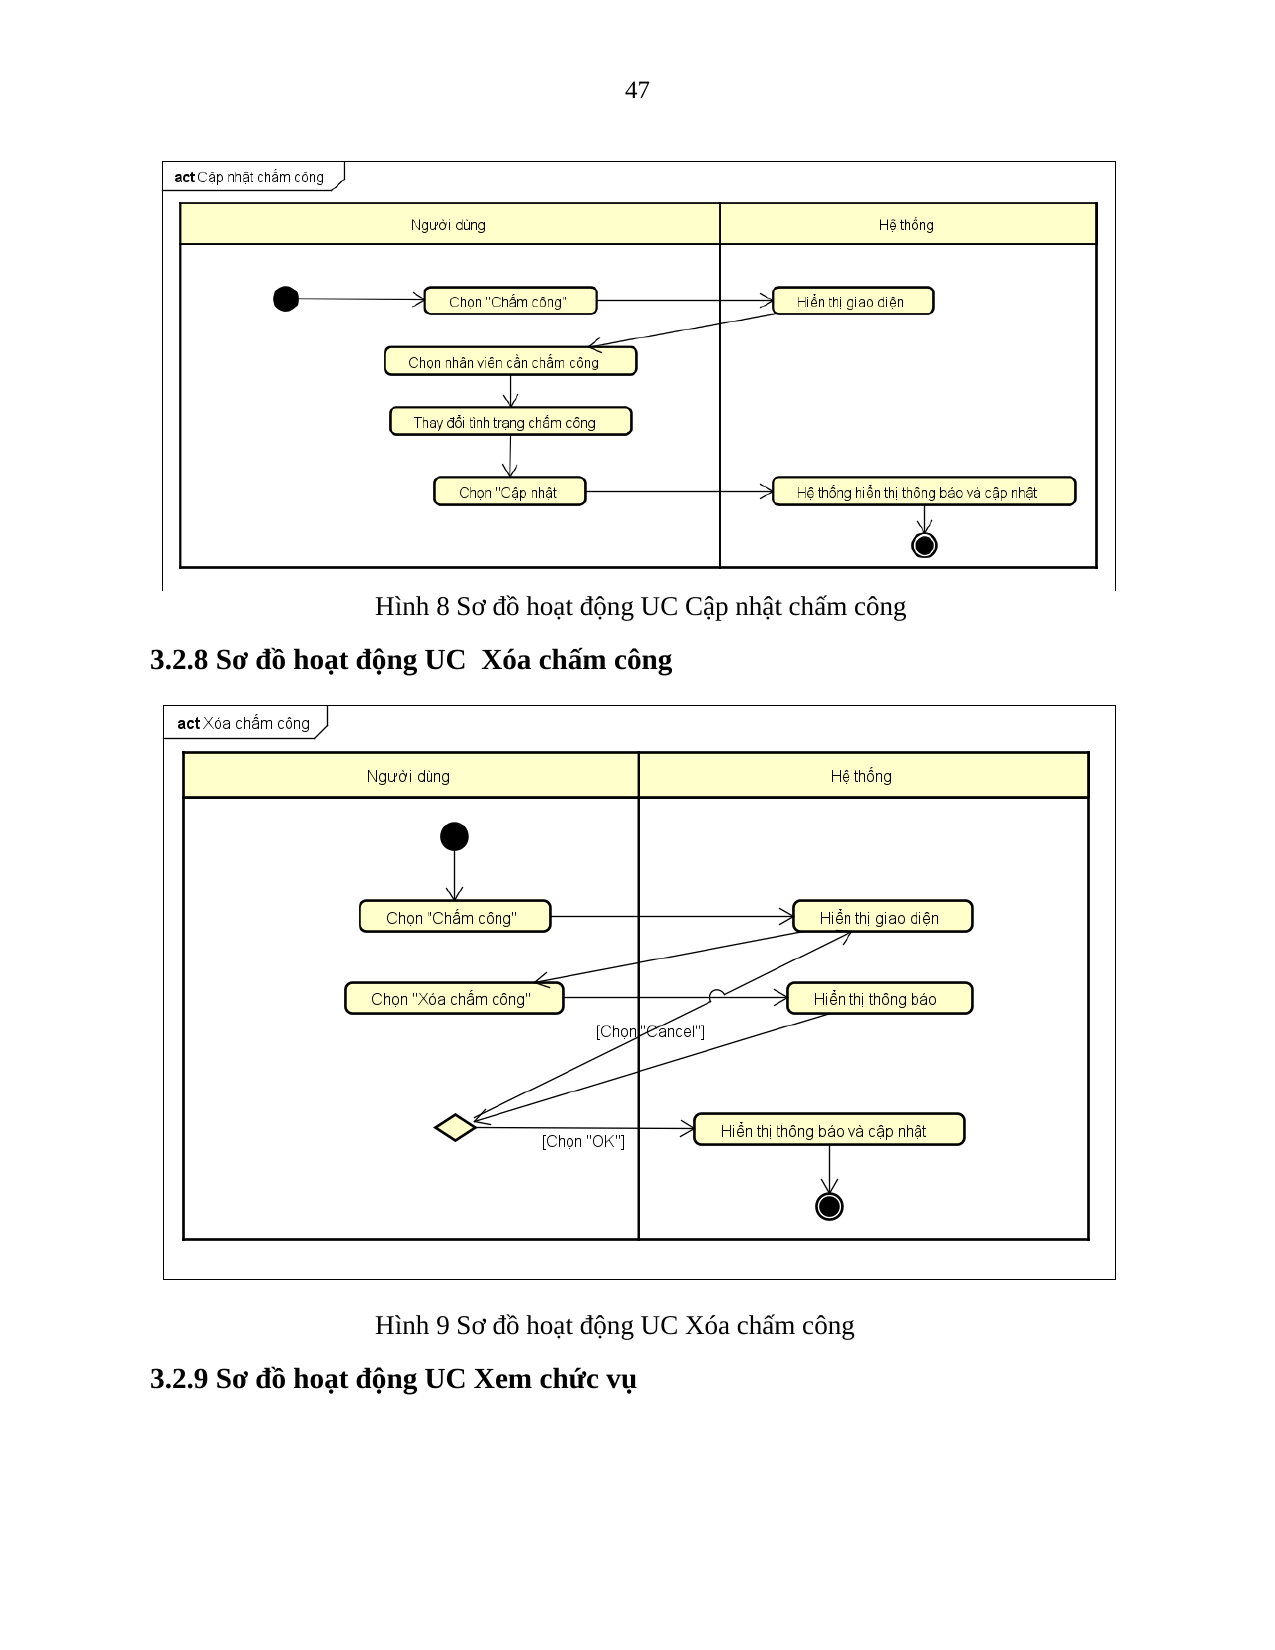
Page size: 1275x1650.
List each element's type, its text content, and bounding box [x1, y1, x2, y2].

text 3.2.9 Sơ đồ hoạt động UC Xem chức vụ [150, 1361, 1125, 1394]
picture [150, 692, 1125, 1292]
picture [150, 150, 1124, 591]
text 3.2.8 Sơ đồ hoạt động UC Xóa chấm công [150, 642, 1125, 692]
